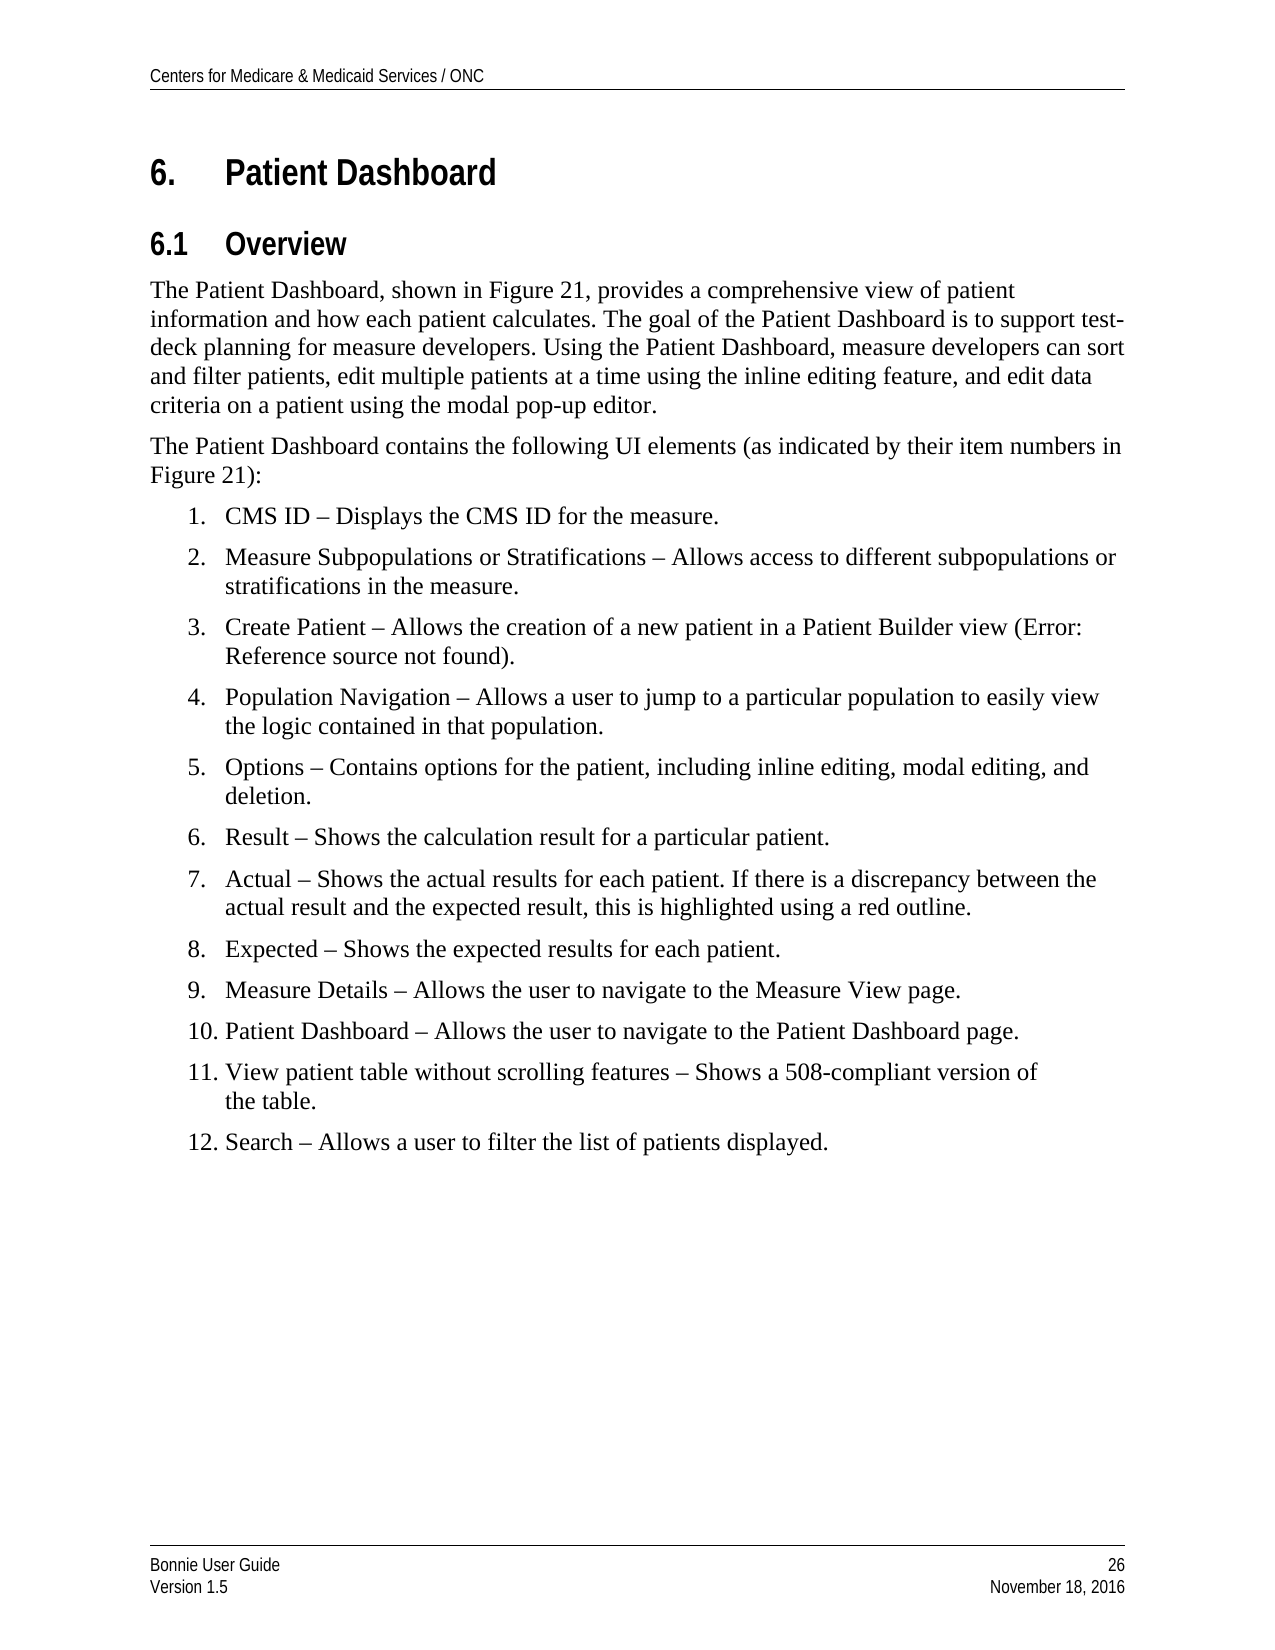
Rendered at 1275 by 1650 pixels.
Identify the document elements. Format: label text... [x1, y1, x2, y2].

list Expected – Shows the expected results for each patient. [187, 934, 1125, 962]
list Measure Subpopulations or Stratifications – Allows access to different subpopulations or stratifications in the measure. [187, 542, 1125, 600]
text The Patient Dashboard, shown in Figure 21, provides a comprehensive view of patient information and how each patient calculates. The goal of the Patient Dashboard is to support test-deck planning for measure developers. Using the Patient Dashboard, measure developers can sort and filter patients, edit multiple patients at a time using the inline editing feature, and edit data criteria on a patient using the modal pop-up editor. [150, 275, 1125, 419]
list Population Navigation – Allows a user to jump to a particular population to easily view the logic contained in that population. [187, 682, 1125, 740]
list CMS ID – Displays the CMS ID for the measure. [187, 501, 1125, 530]
list Options – Contains options for the patient, including inline editing, modal editing, and deletion. [187, 752, 1125, 810]
list Actual – Shows the actual results for each patient. If there is a discrepancy between the actual result and the expected result, this is highlighted using a red outline. [187, 864, 1125, 921]
subtitle Patient Dashboard [150, 150, 1125, 193]
list Patient Dashboard – Allows the user to navigate to the Patient Dashboard page. [187, 1016, 1125, 1045]
list Result – Shows the calculation result for a particular patient. [187, 822, 1125, 851]
list View patient table without scrolling features – Shows a 508-compliant version of the table. [187, 1057, 1125, 1115]
text The Patient Dashboard contains the following UI elements (as indicated by their item numbers in Figure 21): [150, 431, 1125, 489]
list Search – Allows a user to filter the list of patients displayed. [187, 1127, 1125, 1156]
list Measure Details – Allows the user to navigate to the Measure View page. [187, 975, 1125, 1004]
subtitle Overview [150, 224, 1125, 262]
